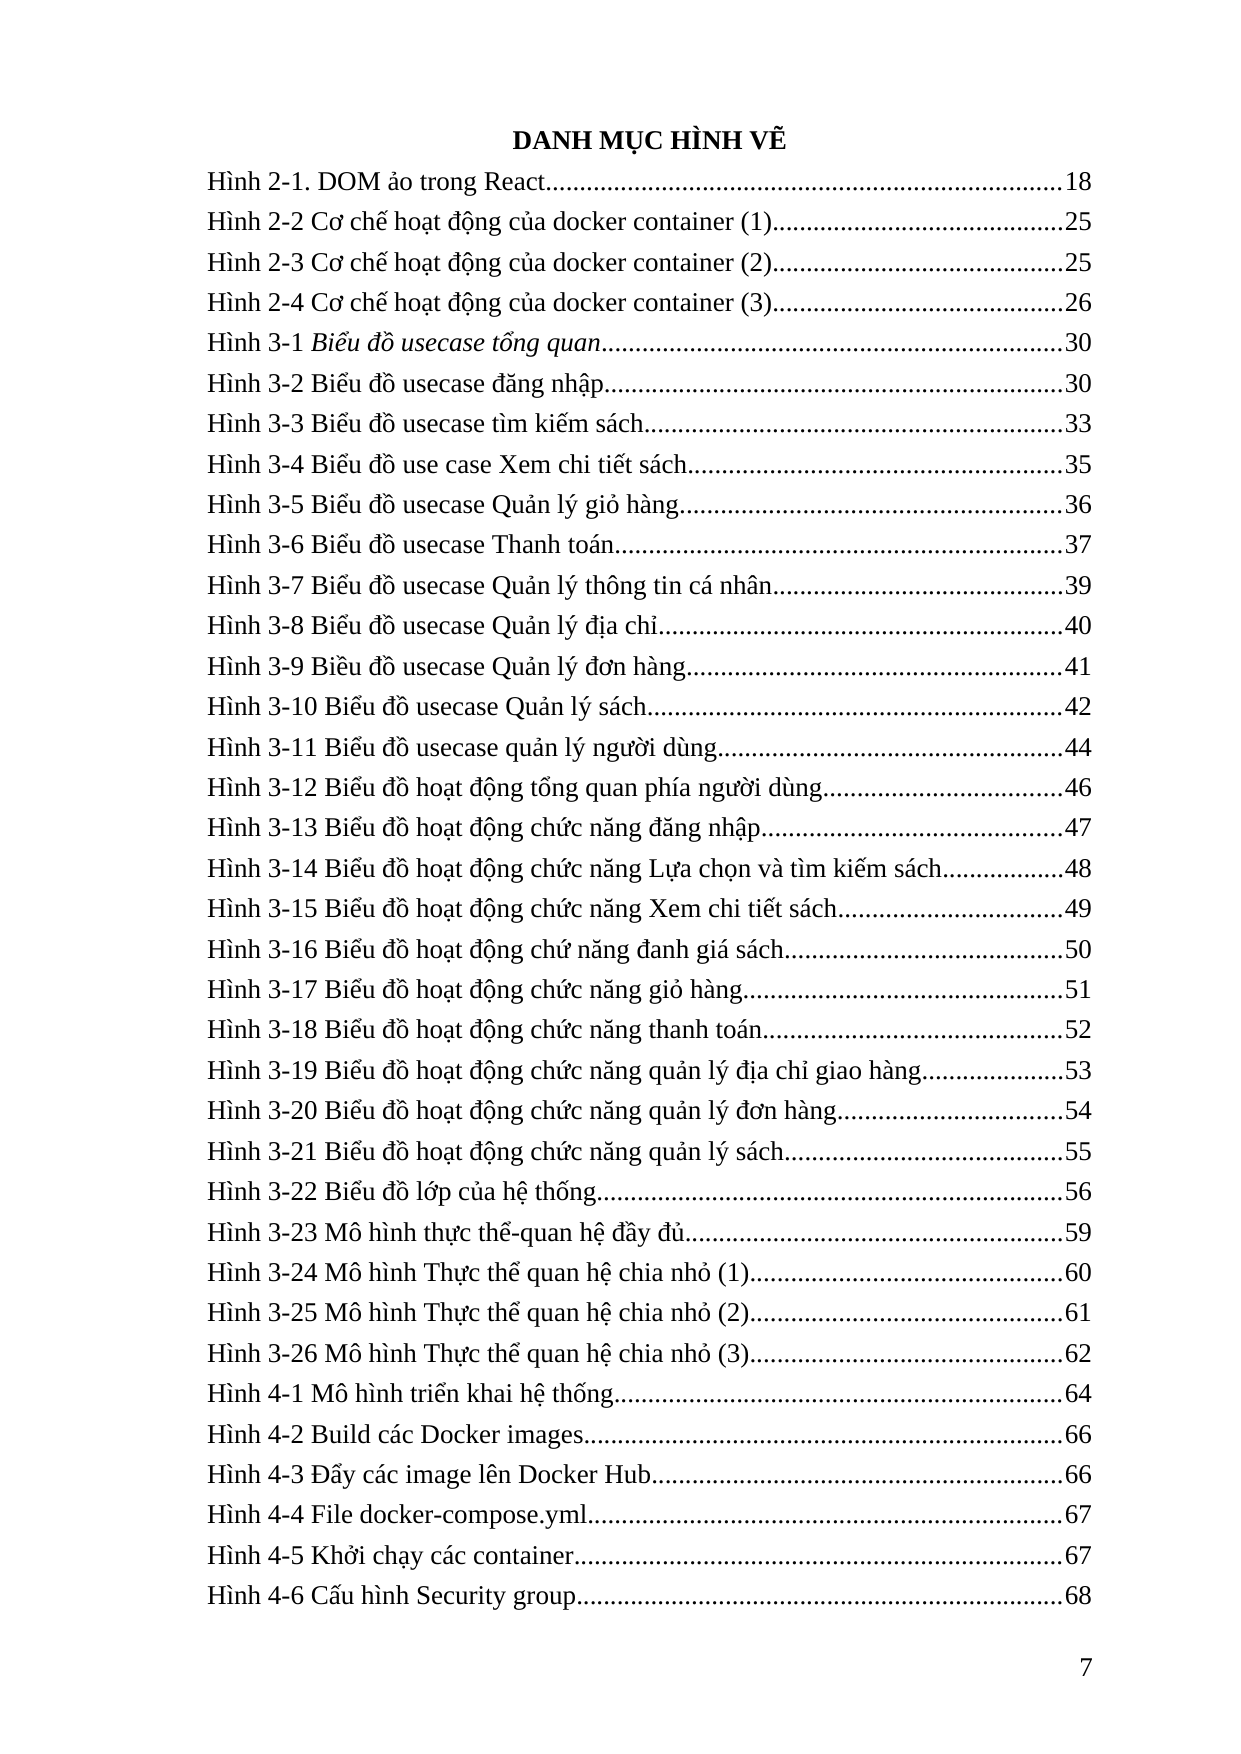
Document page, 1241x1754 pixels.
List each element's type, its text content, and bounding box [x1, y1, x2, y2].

text Hình 3-15 Biểu đồ hoạt động chức năng Xem chi tiết sách 49 [207, 892, 1092, 923]
text Hình 3-12 Biểu đồ hoạt động tổng quan phía người dùng 46 [207, 771, 1092, 802]
text Hình 3-24 Mô hình Thực thể quan hệ chia nhỏ (1) 60 [207, 1256, 1092, 1287]
text Hình 3-10 Biểu đồ usecase Quản lý sách 42 [207, 690, 1092, 721]
text Hình 4-6 Cấu hình Security group 68 [207, 1579, 1092, 1611]
text Hình 3-1 Biểu đồ usecase tổng quan 30 [207, 326, 1092, 358]
text Hình 3-9 Biều đồ usecase Quản lý đơn hàng 41 [207, 650, 1092, 681]
text Hình 3-6 Biểu đồ usecase Thanh toán 37 [207, 528, 1092, 560]
text Hình 3-2 Biểu đồ usecase đăng nhập 30 [207, 367, 1092, 398]
text Hình 3-14 Biểu đồ hoạt động chức năng Lựa chọn và tìm kiếm sách 48 [207, 852, 1092, 883]
text Hình 4-4 File docker-compose.yml 67 [207, 1498, 1092, 1530]
text Hình 3-22 Biểu đồ lớp của hệ thống 56 [207, 1175, 1092, 1206]
text Hình 3-18 Biểu đồ hoạt động chức năng thanh toán 52 [207, 1013, 1092, 1045]
text Hình 3-25 Mô hình Thực thể quan hệ chia nhỏ (2) 61 [207, 1296, 1092, 1328]
text Hình 3-26 Mô hình Thực thể quan hệ chia nhỏ (3) 62 [207, 1337, 1092, 1368]
text Hình 3-21 Biểu đồ hoạt động chức năng quản lý sách 55 [207, 1135, 1092, 1166]
text Hình 3-3 Biểu đồ usecase tìm kiếm sách 33 [207, 407, 1092, 438]
text Hình 2-3 Cơ chế hoạt động của docker container (2) 25 [207, 246, 1092, 277]
text Hình 2-2 Cơ chế hoạt động của docker container (1) 25 [207, 205, 1092, 236]
text Hình 3-13 Biểu đồ hoạt động chức năng đăng nhập 47 [207, 811, 1092, 843]
text Hình 3-16 Biểu đồ hoạt động chứ năng đanh giá sách 50 [207, 933, 1092, 964]
text Hình 3-5 Biểu đồ usecase Quản lý giỏ hàng 36 [207, 488, 1092, 519]
text Hình 3-17 Biểu đồ hoạt động chức năng giỏ hàng 51 [207, 973, 1092, 1004]
text Hình 4-1 Mô hình triển khai hệ thống 64 [207, 1377, 1092, 1408]
text Hình 3-4 Biểu đồ use case Xem chi tiết sách 35 [207, 448, 1092, 479]
text Hình 4-2 Build các Docker images 66 [207, 1418, 1092, 1449]
text Hình 3-23 Mô hình thực thể-quan hệ đầy đủ 59 [207, 1216, 1092, 1247]
text Hình 4-5 Khởi chạy các container 67 [207, 1539, 1092, 1570]
text Hình 2-1. DOM ảo trong React 18 [207, 165, 1092, 196]
text Hình 3-11 Biểu đồ usecase quản lý người dùng 44 [207, 731, 1092, 762]
text Hình 3-8 Biểu đồ usecase Quản lý địa chỉ 40 [207, 609, 1092, 641]
text Hình 3-20 Biểu đồ hoạt động chức năng quản lý đơn hàng 54 [207, 1094, 1092, 1126]
text Hình 3-19 Biểu đồ hoạt động chức năng quản lý địa chỉ giao hàng 53 [207, 1054, 1092, 1085]
text Hình 4-3 Đẩy các image lên Docker Hub 66 [207, 1458, 1092, 1489]
text DANH MỤC HÌNH VẼ [207, 124, 1092, 156]
text Hình 2-4 Cơ chế hoạt động của docker container (3) 26 [207, 286, 1092, 317]
text Hình 3-7 Biểu đồ usecase Quản lý thông tin cá nhân 39 [207, 569, 1092, 600]
